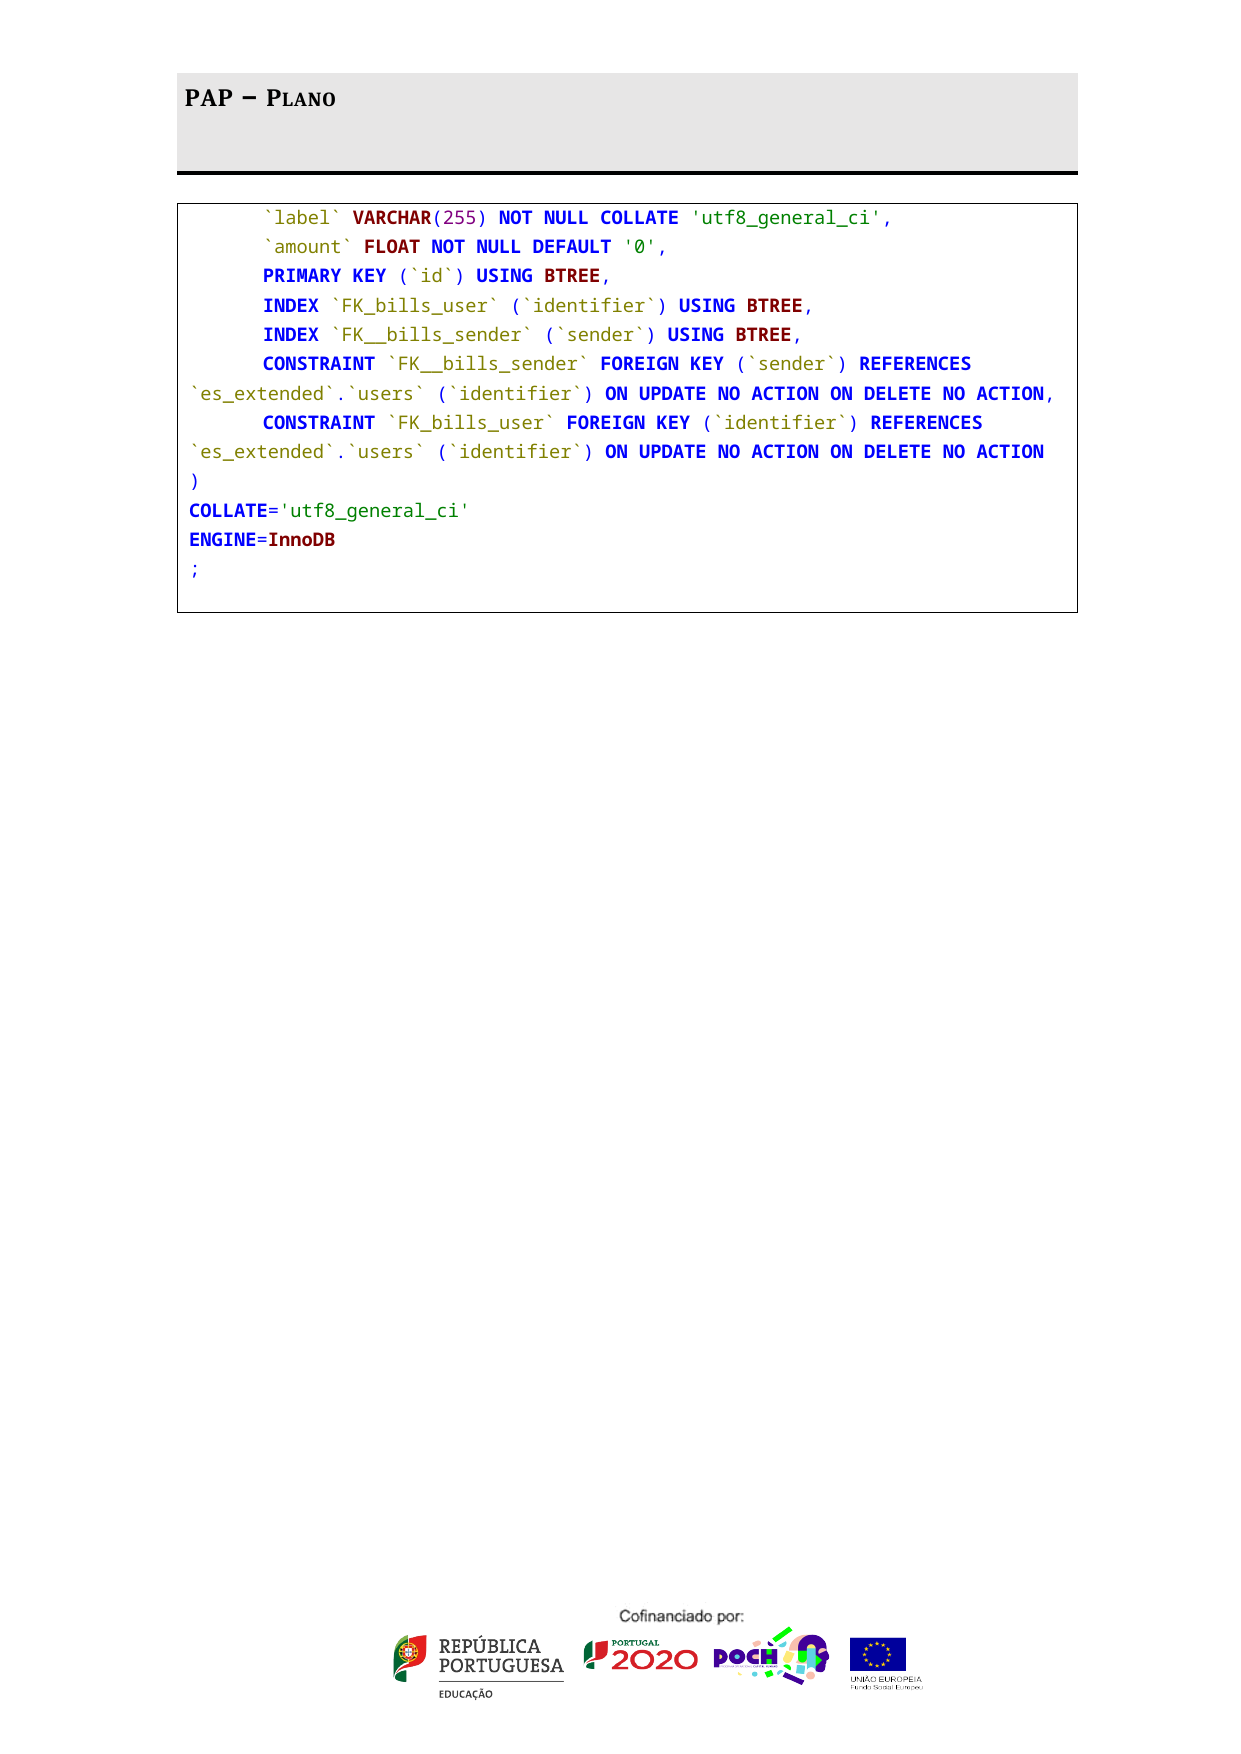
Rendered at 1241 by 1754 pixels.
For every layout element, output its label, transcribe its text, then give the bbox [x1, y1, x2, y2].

picture [583, 1640, 698, 1670]
picture [376, 1617, 581, 1719]
picture [611, 1602, 830, 1687]
picture [847, 1635, 924, 1691]
